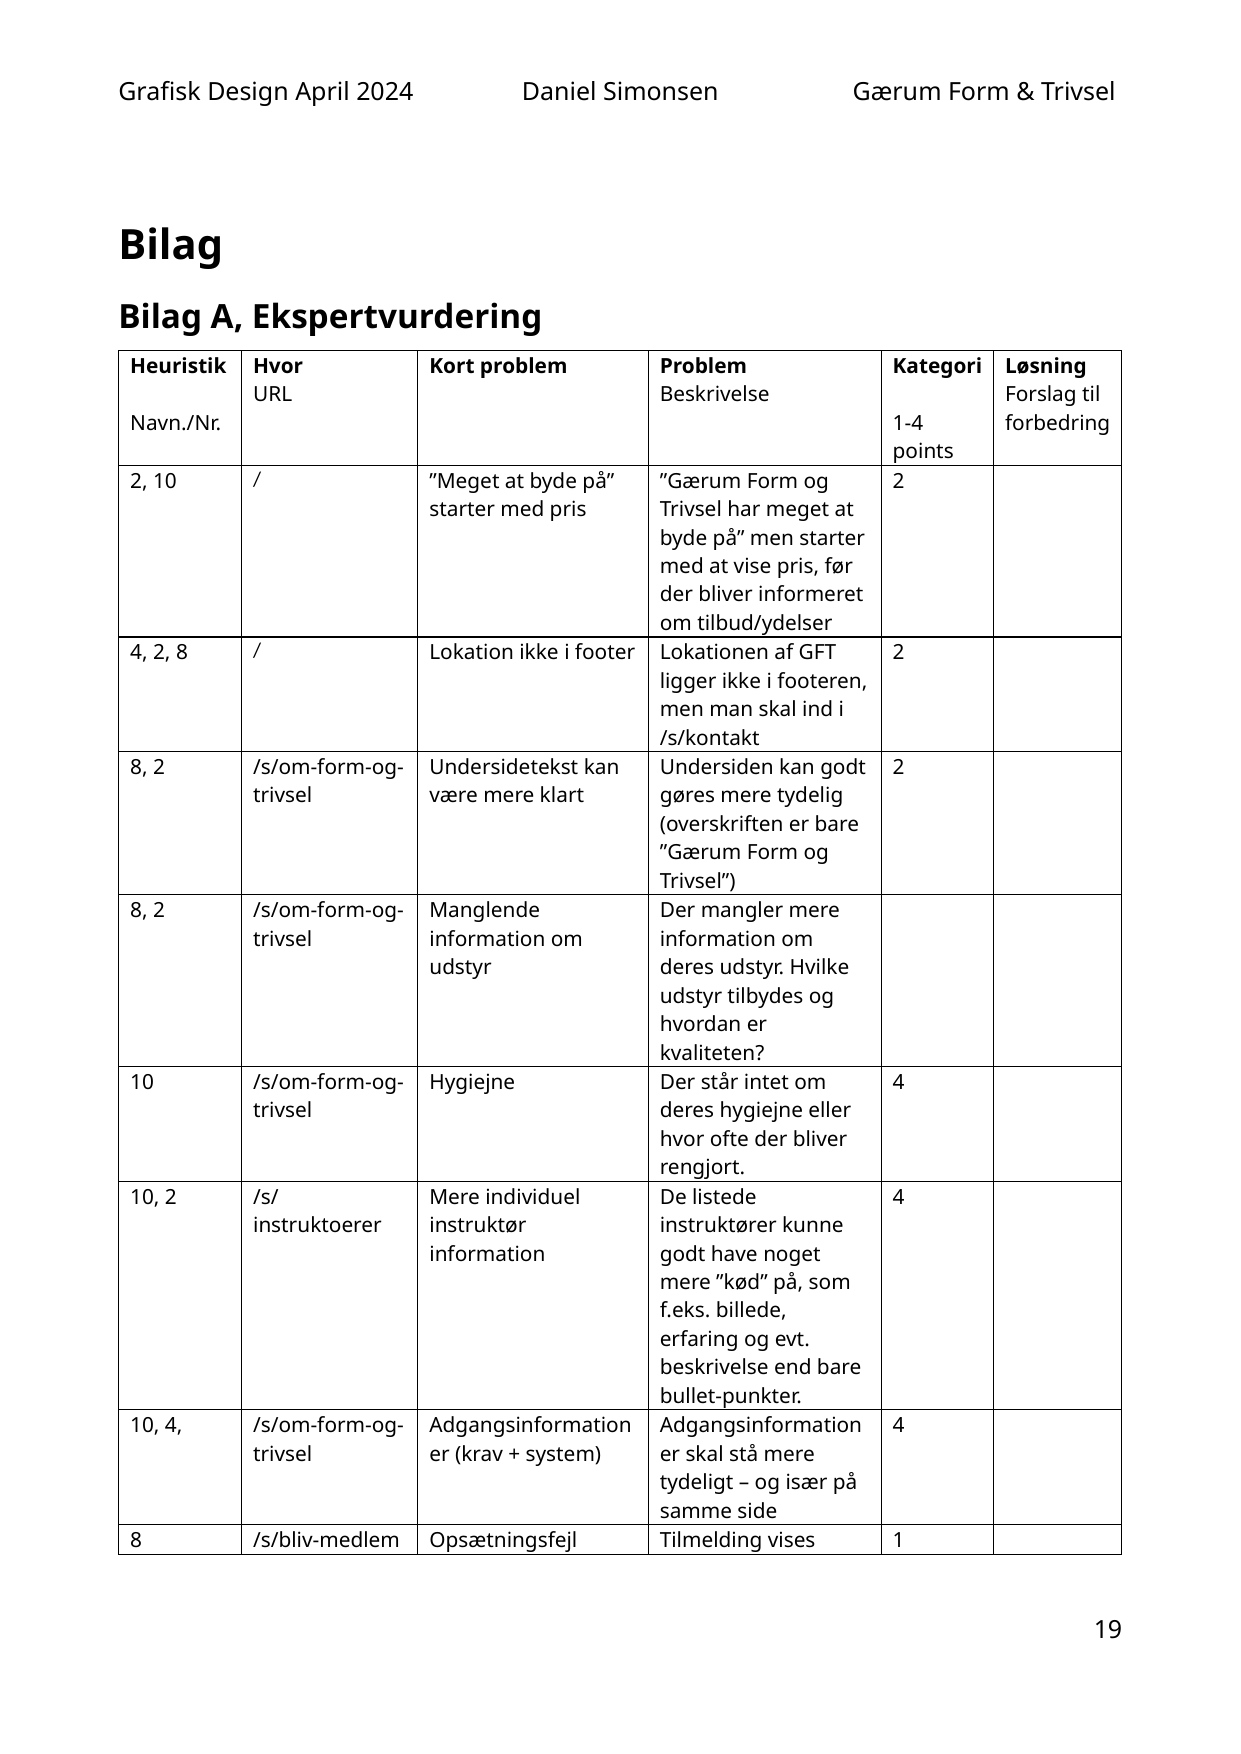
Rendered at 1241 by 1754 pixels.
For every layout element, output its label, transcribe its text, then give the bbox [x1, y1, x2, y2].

table_cell 8, 2 [119, 752, 241, 894]
table_cell /s/om-form-og-trivsel [242, 1067, 417, 1181]
table_header Heuristik Navn./Nr. [119, 351, 241, 465]
table_cell De listede instruktører kunne godt have noget mere ”kød” på, som f.eks. billede, erfaring og evt. beskrivelse end bare bullet-punkter. [649, 1182, 881, 1409]
table_cell ”Meget at byde på” starter med pris [418, 466, 648, 636]
table_cell Hygiejne [418, 1067, 648, 1181]
table_cell Der mangler mere information om deres udstyr. Hvilke udstyr tilbydes og hvordan er kvaliteten? [649, 895, 881, 1066]
table_cell [994, 1067, 1121, 1181]
table_cell Manglende information om udstyr [418, 895, 648, 1066]
table_cell / [242, 466, 417, 636]
table_cell 2 [882, 466, 993, 636]
table_cell 1 [882, 1525, 993, 1554]
table_cell 10, 2 [119, 1182, 241, 1409]
table_cell [994, 895, 1121, 1066]
table_cell Der står intet om deres hygiejne eller hvor ofte der bliver rengjort. [649, 1067, 881, 1181]
table_cell 4 [882, 1067, 993, 1181]
table_cell Opsætningsfejl [418, 1525, 648, 1554]
table_cell Lokationen af GFT ligger ikke i footeren, men man skal ind i /s/kontakt [649, 638, 881, 751]
table_cell [994, 466, 1121, 636]
table_cell /s/bliv-medlem [242, 1525, 417, 1554]
table_cell Lokation ikke i footer [418, 638, 648, 751]
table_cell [649, 1525, 881, 1554]
table_header Løsning Forslag til forbedring [994, 351, 1121, 465]
table_cell / [242, 638, 417, 751]
table_cell 10, 4, [119, 1410, 241, 1524]
table_cell /s/instruktoerer [242, 1182, 417, 1409]
table_cell 2 [882, 752, 993, 894]
table_cell 10 [119, 1067, 241, 1181]
table_header Problem Beskrivelse [649, 351, 881, 465]
table_cell /s/om-form-og-trivsel [242, 895, 417, 1066]
table_cell Undersidetekst kan være mere klart [418, 752, 648, 894]
table_cell Mere individuel instruktør information [418, 1182, 648, 1409]
table_cell [994, 638, 1121, 751]
table_cell 2, 10 [119, 466, 241, 636]
table_cell ”Gærum Form og Trivsel har meget at byde på” men starter med at vise pris, før der bliver informeret om tilbud/ydelser [649, 466, 881, 636]
table_cell 4, 2, 8 [119, 638, 241, 751]
table_cell /s/om-form-og-trivsel [242, 1410, 417, 1524]
subtitle Bilag A, Ekspertvurdering [118, 293, 1122, 338]
table_cell [994, 1525, 1121, 1554]
table_cell Adgangsinformationer skal stå mere tydeligt – og især på samme side [649, 1410, 881, 1524]
table_cell [994, 752, 1121, 894]
table_cell Adgangsinformationer (krav + system) [418, 1410, 648, 1524]
table_cell [882, 895, 993, 1066]
table_header Hvor URL [242, 351, 417, 465]
table_cell 4 [882, 1410, 993, 1524]
table_cell 8, 2 [119, 895, 241, 1066]
table_cell 8 [119, 1525, 241, 1554]
table_header Kort problem [418, 351, 648, 465]
table_cell /s/om-form-og-trivsel [242, 752, 417, 894]
subtitle Bilag [118, 215, 1122, 271]
table_cell [994, 1182, 1121, 1409]
table_cell 2 [882, 638, 993, 751]
table_cell [994, 1410, 1121, 1524]
table_cell 4 [882, 1182, 993, 1409]
table_cell Undersiden kan godt gøres mere tydelig (overskriften er bare ”Gærum Form og Trivsel”) [649, 752, 881, 894]
table_header Kategori 1-4 points [882, 351, 993, 465]
